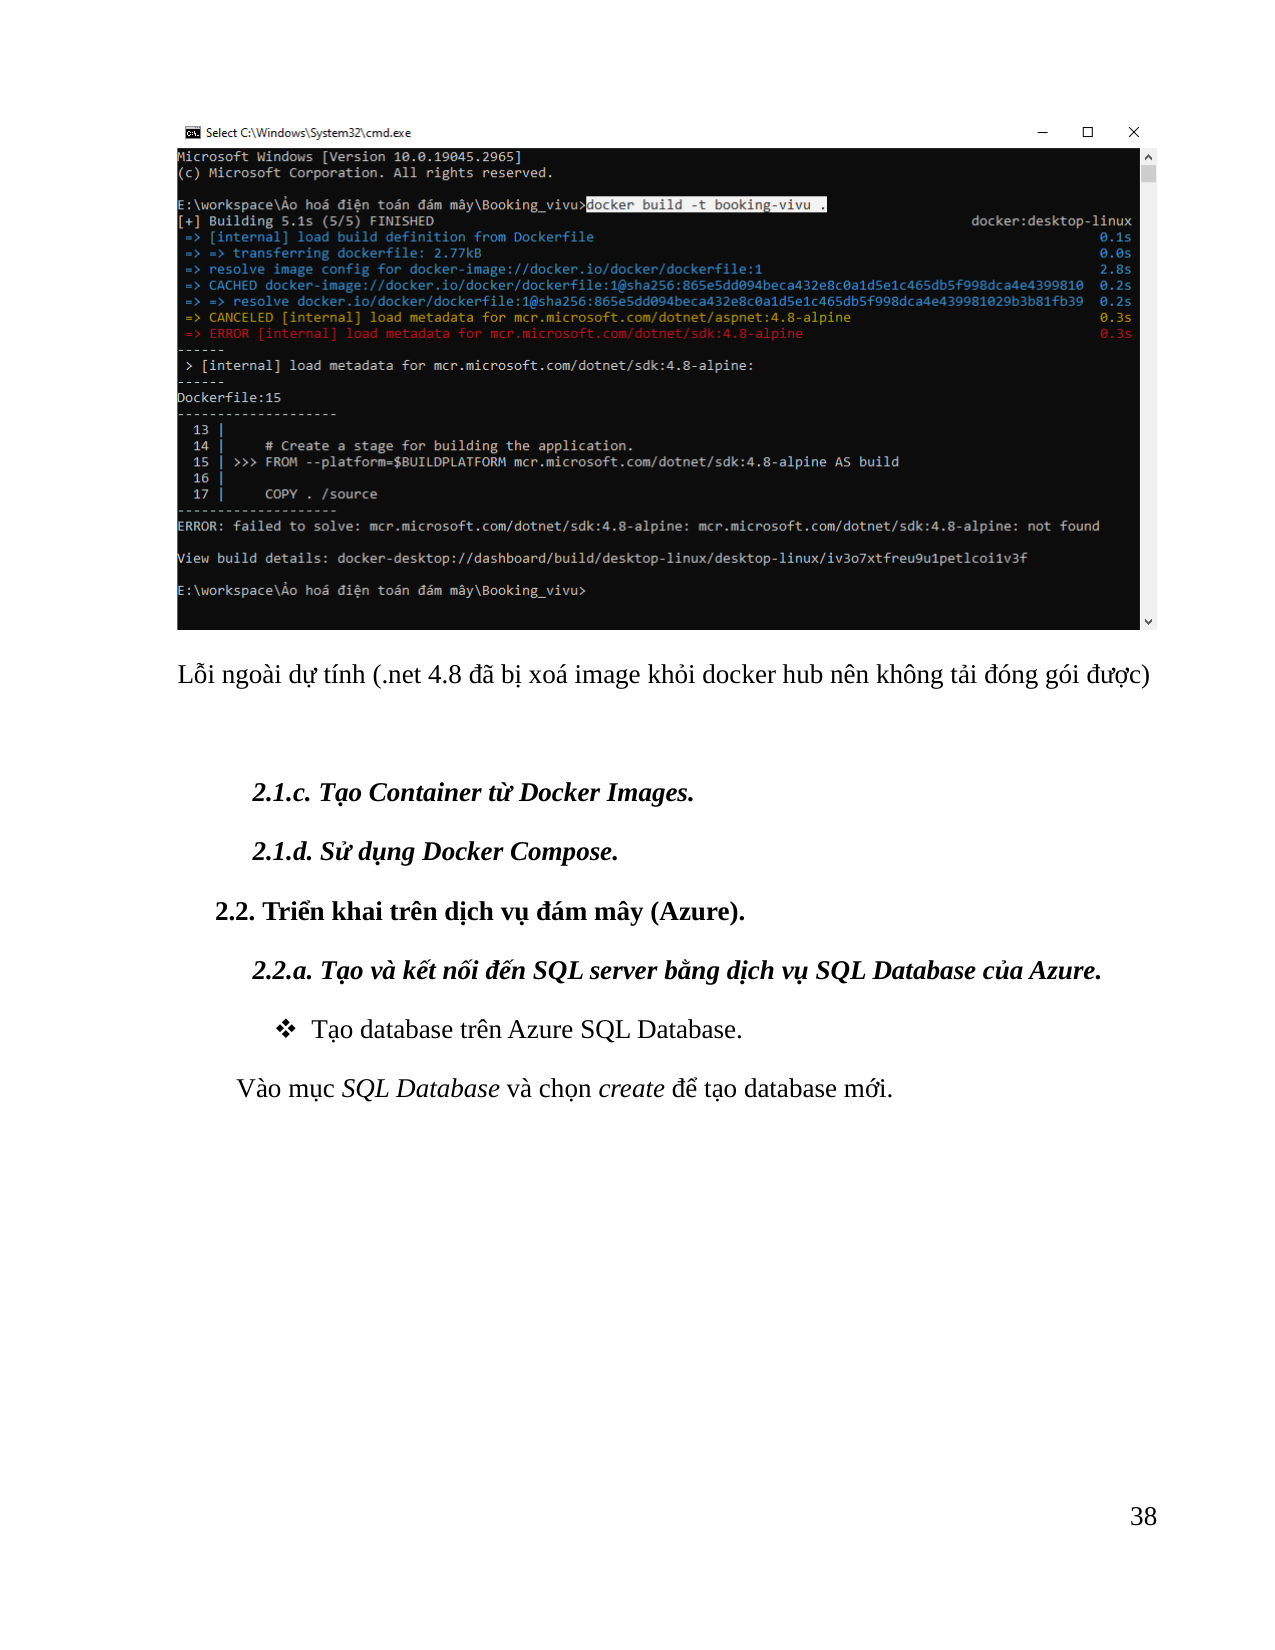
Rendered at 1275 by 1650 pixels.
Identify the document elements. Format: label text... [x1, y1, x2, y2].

text Lỗi ngoài dự tính (.net 4.8 đã bị xoá image khỏi docker hub nên không tải đóng gói được) [177, 658, 1157, 689]
text Vào mục SQL Database và chọn create để tạo database mới. [177, 1072, 1157, 1103]
text Tạo và kết nối đến SQL server bằng dịch vụ SQL Database của Azure. [252, 954, 1157, 985]
picture [177, 118, 1157, 630]
text Tạo Container từ Docker Images. [252, 776, 1157, 807]
text Sử dụng Docker Compose. [252, 836, 1157, 867]
list Tạo database trên Azure SQL Database. [274, 1013, 1157, 1044]
text Triển khai trên dịch vụ đám mây (Azure). [215, 895, 1157, 926]
